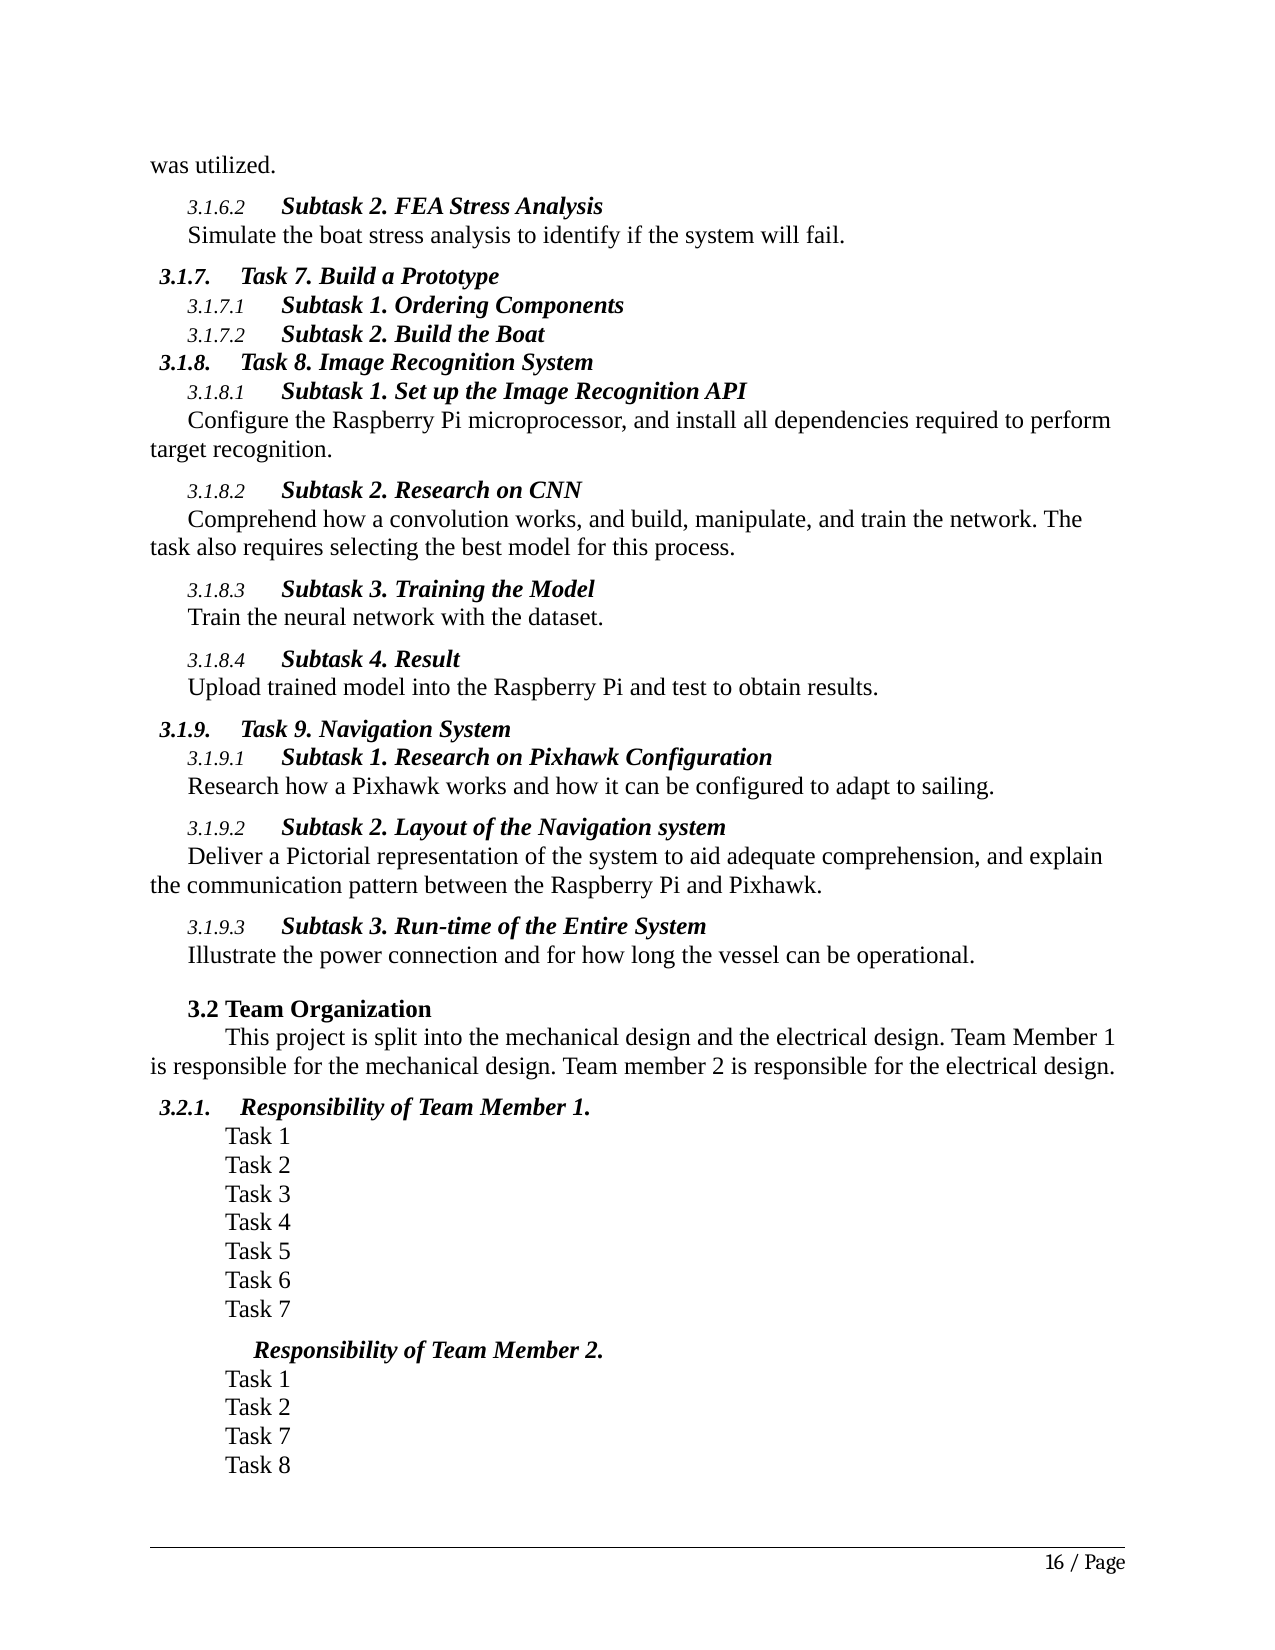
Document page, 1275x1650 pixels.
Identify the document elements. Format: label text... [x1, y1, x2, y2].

subtitle Subtask 3. Run-time of the Entire System [187, 911, 1125, 940]
text This project is split into the mechanical design and the electrical design. Team Member 1 is responsible for the mechanical design. Team member 2 is responsible for the electrical design. [150, 1022, 1125, 1080]
subtitle Subtask 2. Build the Boat [187, 319, 1125, 347]
text Simulate the boat stress analysis to identify if the system will fail. [150, 220, 1125, 249]
text  Task 7 [150, 1421, 1125, 1450]
text  Task 3 [150, 1179, 1125, 1207]
text Comprehend how a convolution works, and build, manipulate, and train the network. The task also requires selecting the best model for this process. [150, 504, 1125, 561]
subtitle Subtask 3. Training the Model [187, 574, 1125, 602]
text  Task 1 [150, 1364, 1125, 1392]
subtitle Subtask 2. FEA Stress Analysis [187, 191, 1125, 220]
subtitle Task 9. Navigation System [159, 714, 1125, 742]
subtitle Subtask 1. Set up the Image Recognition API [187, 376, 1125, 405]
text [150, 150, 1125, 179]
text Upload trained model into the Raspberry Pi and test to obtain results. [150, 672, 1125, 701]
subtitle Subtask 2. Research on CNN [187, 475, 1125, 504]
text  Task 8 [150, 1450, 1125, 1479]
text  Task 7 [150, 1294, 1125, 1322]
subtitle Responsibility of Team Member 2. [253, 1335, 1125, 1364]
subtitle Task 7. Build a Prototype [159, 261, 1125, 290]
subtitle Subtask 2. Layout of the Navigation system [187, 812, 1125, 841]
subtitle Subtask 1. Ordering Components [187, 290, 1125, 319]
text  Task 2 [150, 1392, 1125, 1421]
text Deliver a Pictorial representation of the system to aid adequate comprehension, and explain the communication pattern between the Raspberry Pi and Pixhawk. [150, 841, 1125, 899]
text Research how a Pixhawk works and how it can be configured to adapt to sailing. [150, 771, 1125, 800]
text  Task 4 [150, 1207, 1125, 1236]
subtitle Subtask 1. Research on Pixhawk Configuration [187, 742, 1125, 771]
text  Task 1 [150, 1121, 1125, 1150]
text Configure the Raspberry Pi microprocessor, and install all dependencies required to perform target recognition. [150, 405, 1125, 462]
text Illustrate the power connection and for how long the vessel can be operational. [150, 940, 1125, 969]
text Train the neural network with the dataset. [150, 602, 1125, 631]
subtitle Team Organization [187, 994, 1125, 1022]
subtitle Subtask 4. Result [187, 644, 1125, 672]
text  Task 6 [150, 1265, 1125, 1294]
text  Task 5 [150, 1236, 1125, 1265]
subtitle Task 8. Image Recognition System [159, 347, 1125, 376]
text  Task 2 [150, 1150, 1125, 1179]
subtitle Responsibility of Team Member 1. [159, 1092, 1125, 1121]
